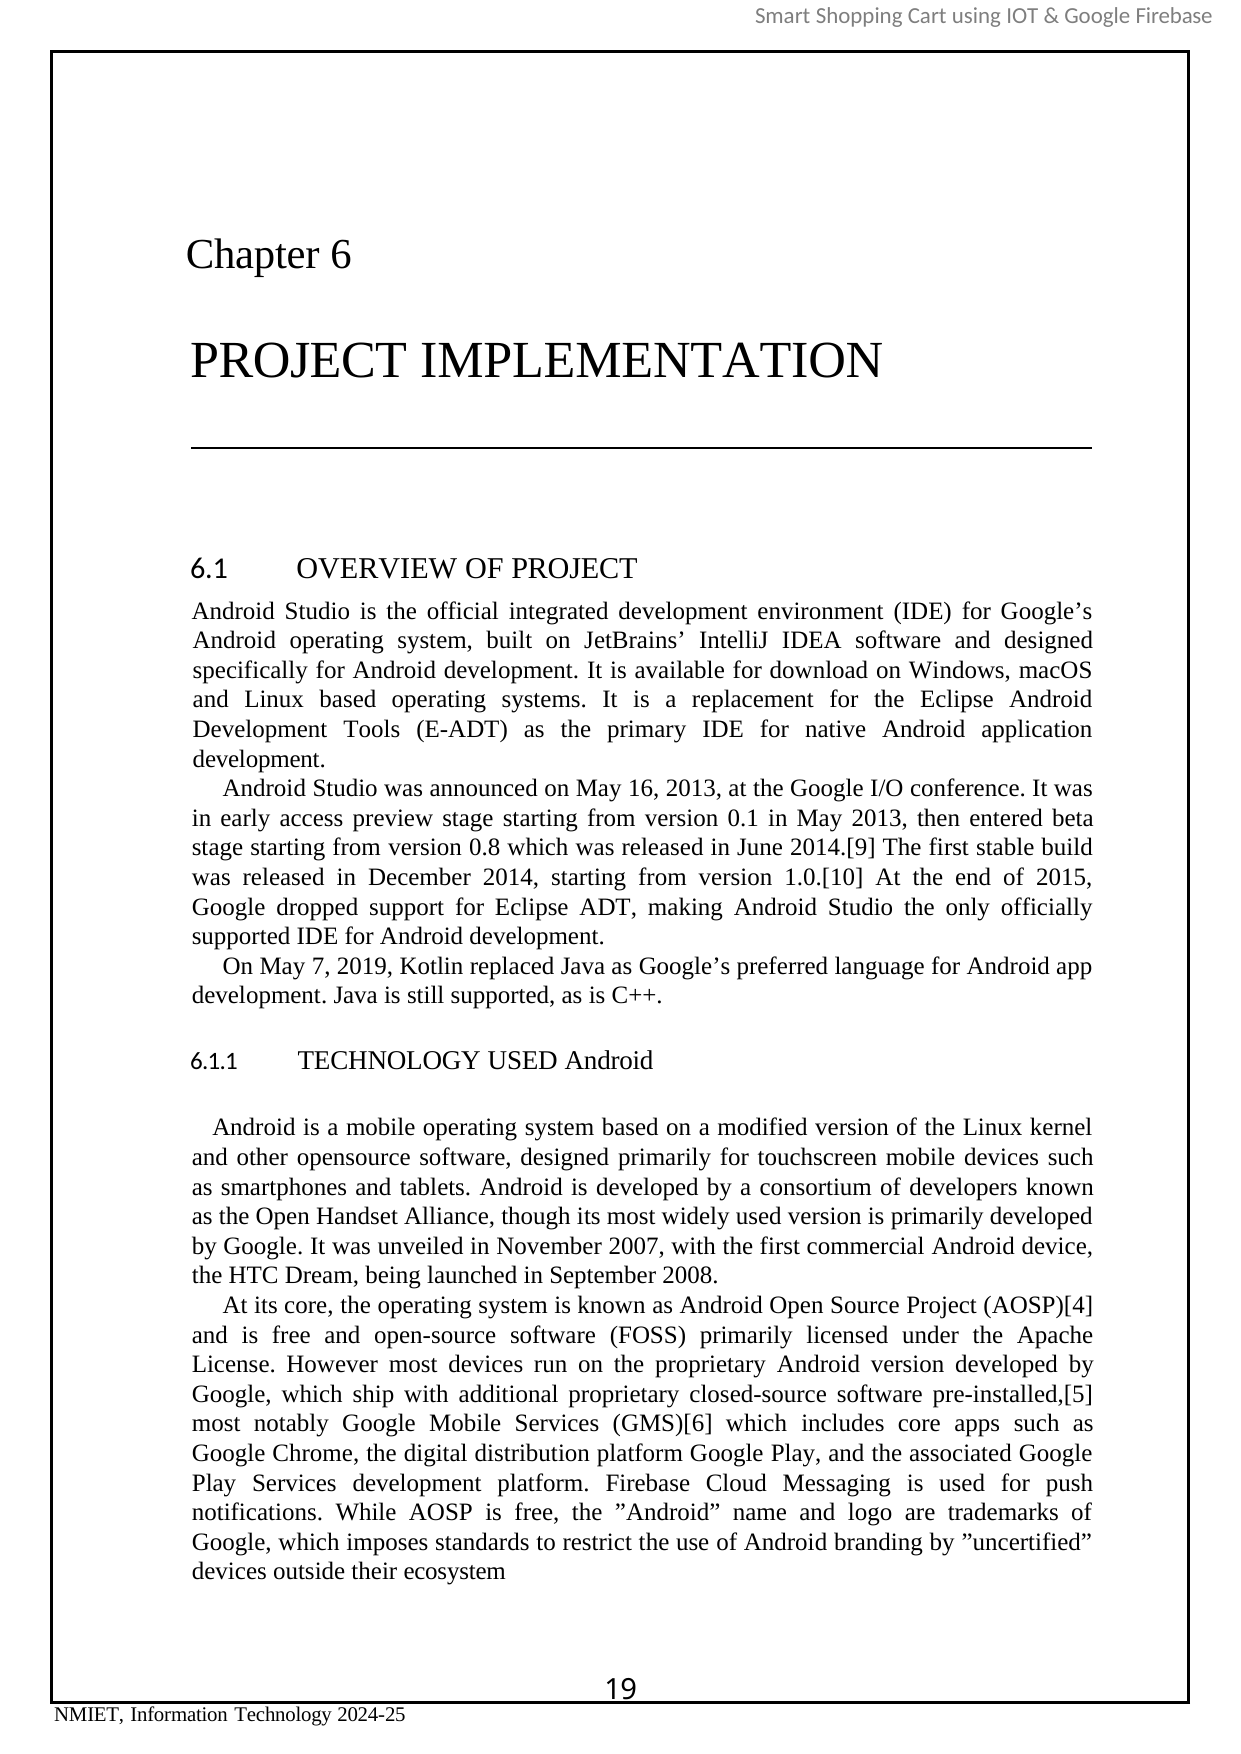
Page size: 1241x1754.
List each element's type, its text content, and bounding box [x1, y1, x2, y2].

subtitle TECHNOLOGY USED Android [190, 1044, 1187, 1075]
subtitle PROJECT IMPLEMENTATION [190, 329, 1187, 389]
text Android is a mobile operating system based on a modified version of the Linux kernel and other opensource software, designed primarily for touchscreen mobile devices such as smartphones and tablets. Android is developed by a consortium of developers known as the Open Handset Alliance, though its most widely used version is primarily developed by Google. It was unveiled in November 2007, with the first commercial Android device, the HTC Dream, being launched in September 2008. [192, 1112, 1093, 1289]
text Android Studio is the official integrated development environment (IDE) for Google’s Android operating system, built on JetBrains’ IntelliJ IDEA software and designed specifically for Android development. It is available for download on Windows, macOS and Linux based operating systems. It is a replacement for the Eclipse Android Development Tools (E-ADT) as the primary IDE for native Android application development. [191, 596, 1094, 772]
text At its core, the operating system is known as Android Open Source Project (AOSP)[4] and is free and open-source software (FOSS) primarily licensed under the Apache License. However most devices run on the proprietary Android version developed by Google, which ship with additional proprietary closed-source software pre-installed,[5] most notably Google Mobile Services (GMS)[6] which includes core apps such as Google Chrome, the digital distribution platform Google Play, and the associated Google Play Services development platform. Firebase Cloud Messaging is used for push notifications. While AOSP is free, the ”Android” name and logo are trademarks of Google, which imposes standards to restrict the use of Android branding by ”uncertified” devices outside their ecosystem [192, 1290, 1093, 1585]
subtitle OVERVIEW OF PROJECT [190, 549, 1187, 586]
text On May 7, 2019, Kotlin replaced Java as Google’s preferred language for Android app development. Java is still supported, as is C++. [192, 951, 1092, 1009]
text Chapter 6 [186, 228, 1187, 278]
text Android Studio was announced on May 16, 2013, at the Google I/O conference. It was in early access preview stage starting from version 0.1 in May 2013, then entered beta stage starting from version 0.8 which was released in June 2014.[9] The first stable build was released in December 2014, starting from version 1.0.[10] At the end of 2015, Google dropped support for Eclipse ADT, making Android Studio the only officially supported IDE for Android development. [192, 773, 1094, 950]
